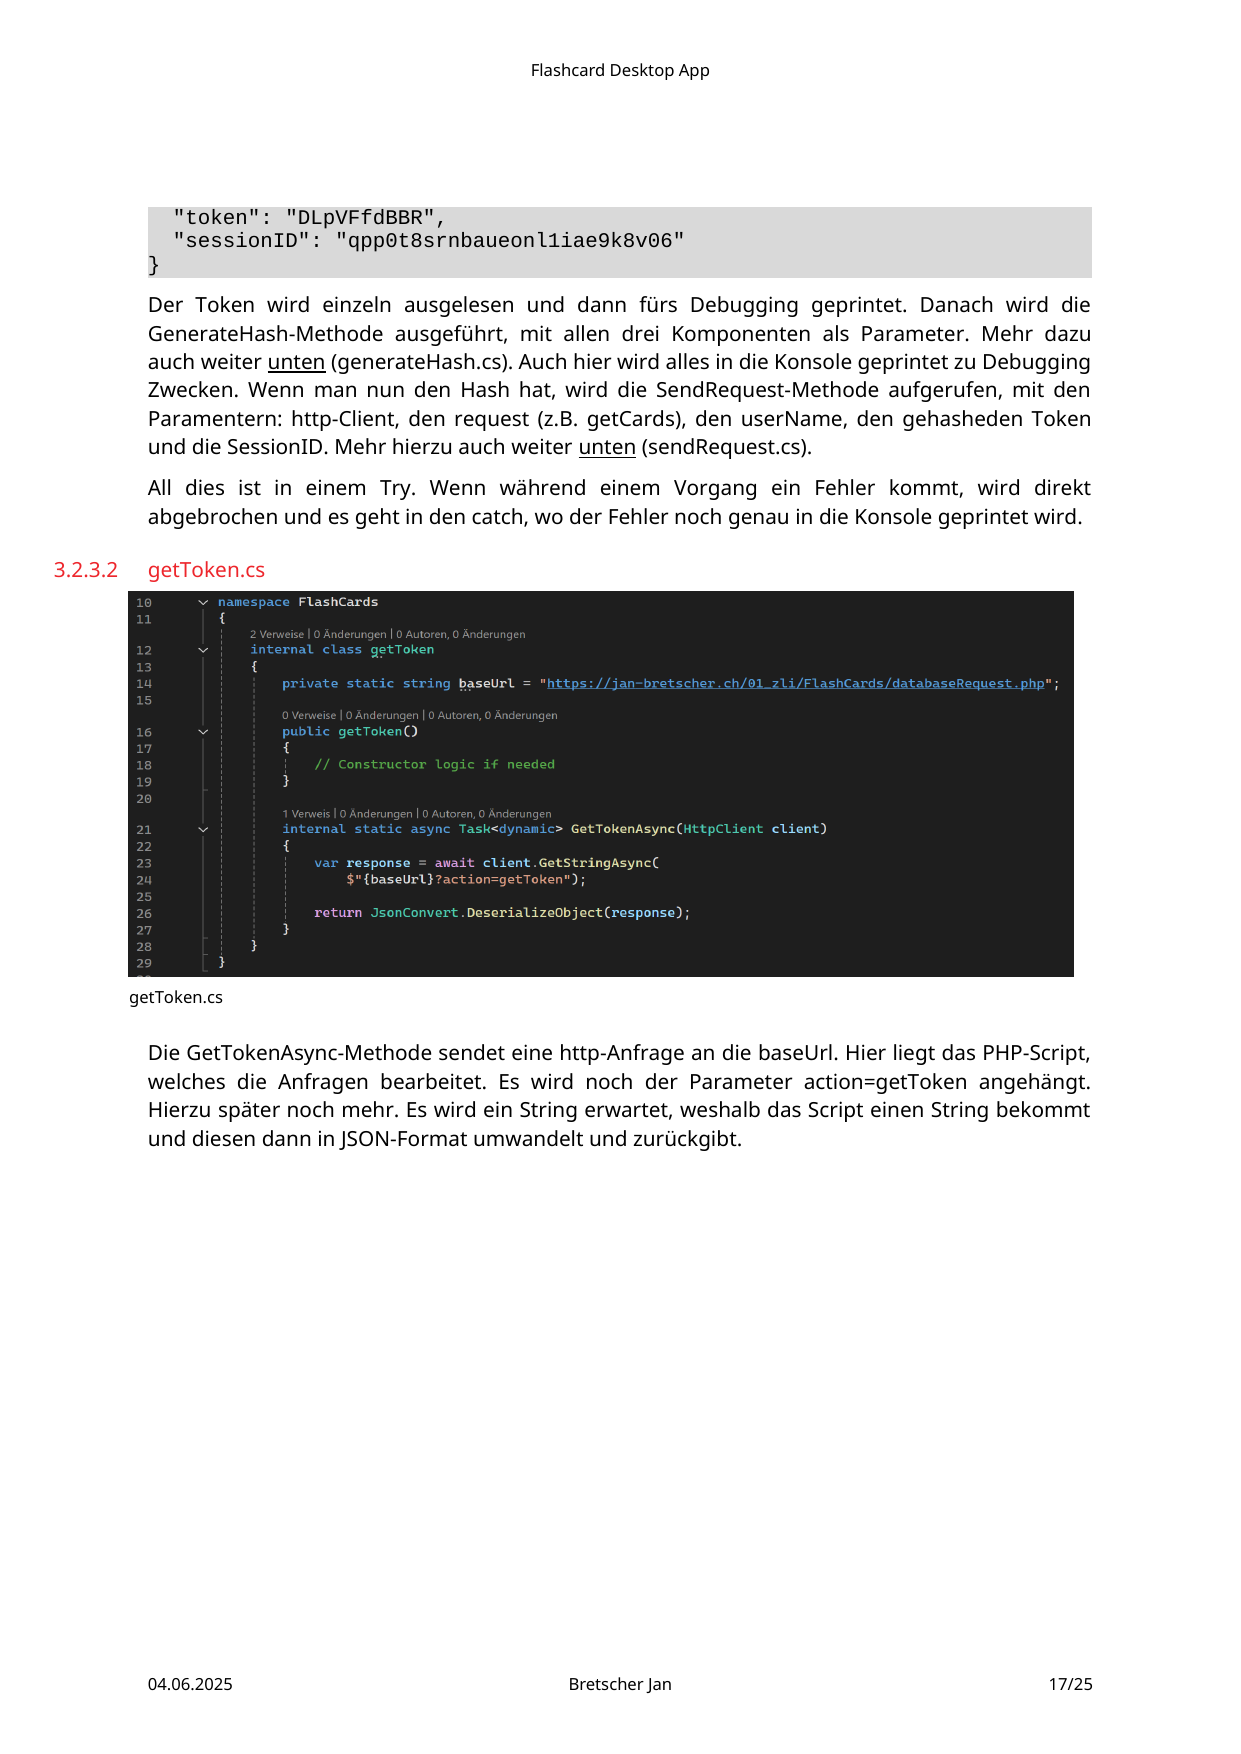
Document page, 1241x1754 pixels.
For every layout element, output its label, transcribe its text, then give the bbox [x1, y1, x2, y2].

text "sessionID": "qpp0t8srnbaueonl1iae9k8v06" [148, 230, 1092, 254]
text "token": "DLpVFfdBBR", [148, 207, 1092, 230]
text Der Token wird einzeln ausgelesen und dann fürs Debugging geprintet. Danach wird die GenerateHash-Methode ausgeführt, mit allen drei Komponenten als Parameter. Mehr dazu auch weiter unten (generateHash.cs). Auch hier wird alles in die Konsole geprintet zu Debugging Zwecken. Wenn man nun den Hash hat, wird die SendRequest-Methode aufgerufen, mit den Paramentern: http-Client, den request (z.B. getCards), den userName, den gehasheden Token und die SessionID. Mehr hierzu auch weiter unten (sendRequest.cs). [148, 290, 1092, 461]
text } [148, 254, 1092, 278]
text All dies ist in einem Try. Wenn während einem Vorgang ein Fehler kommt, wird direkt abgebrochen und es geht in den catch, wo der Fehler noch genau in die Konsole geprintet wird. [148, 473, 1092, 530]
subtitle getToken.cs [118, 555, 1092, 584]
picture [128, 591, 1074, 977]
